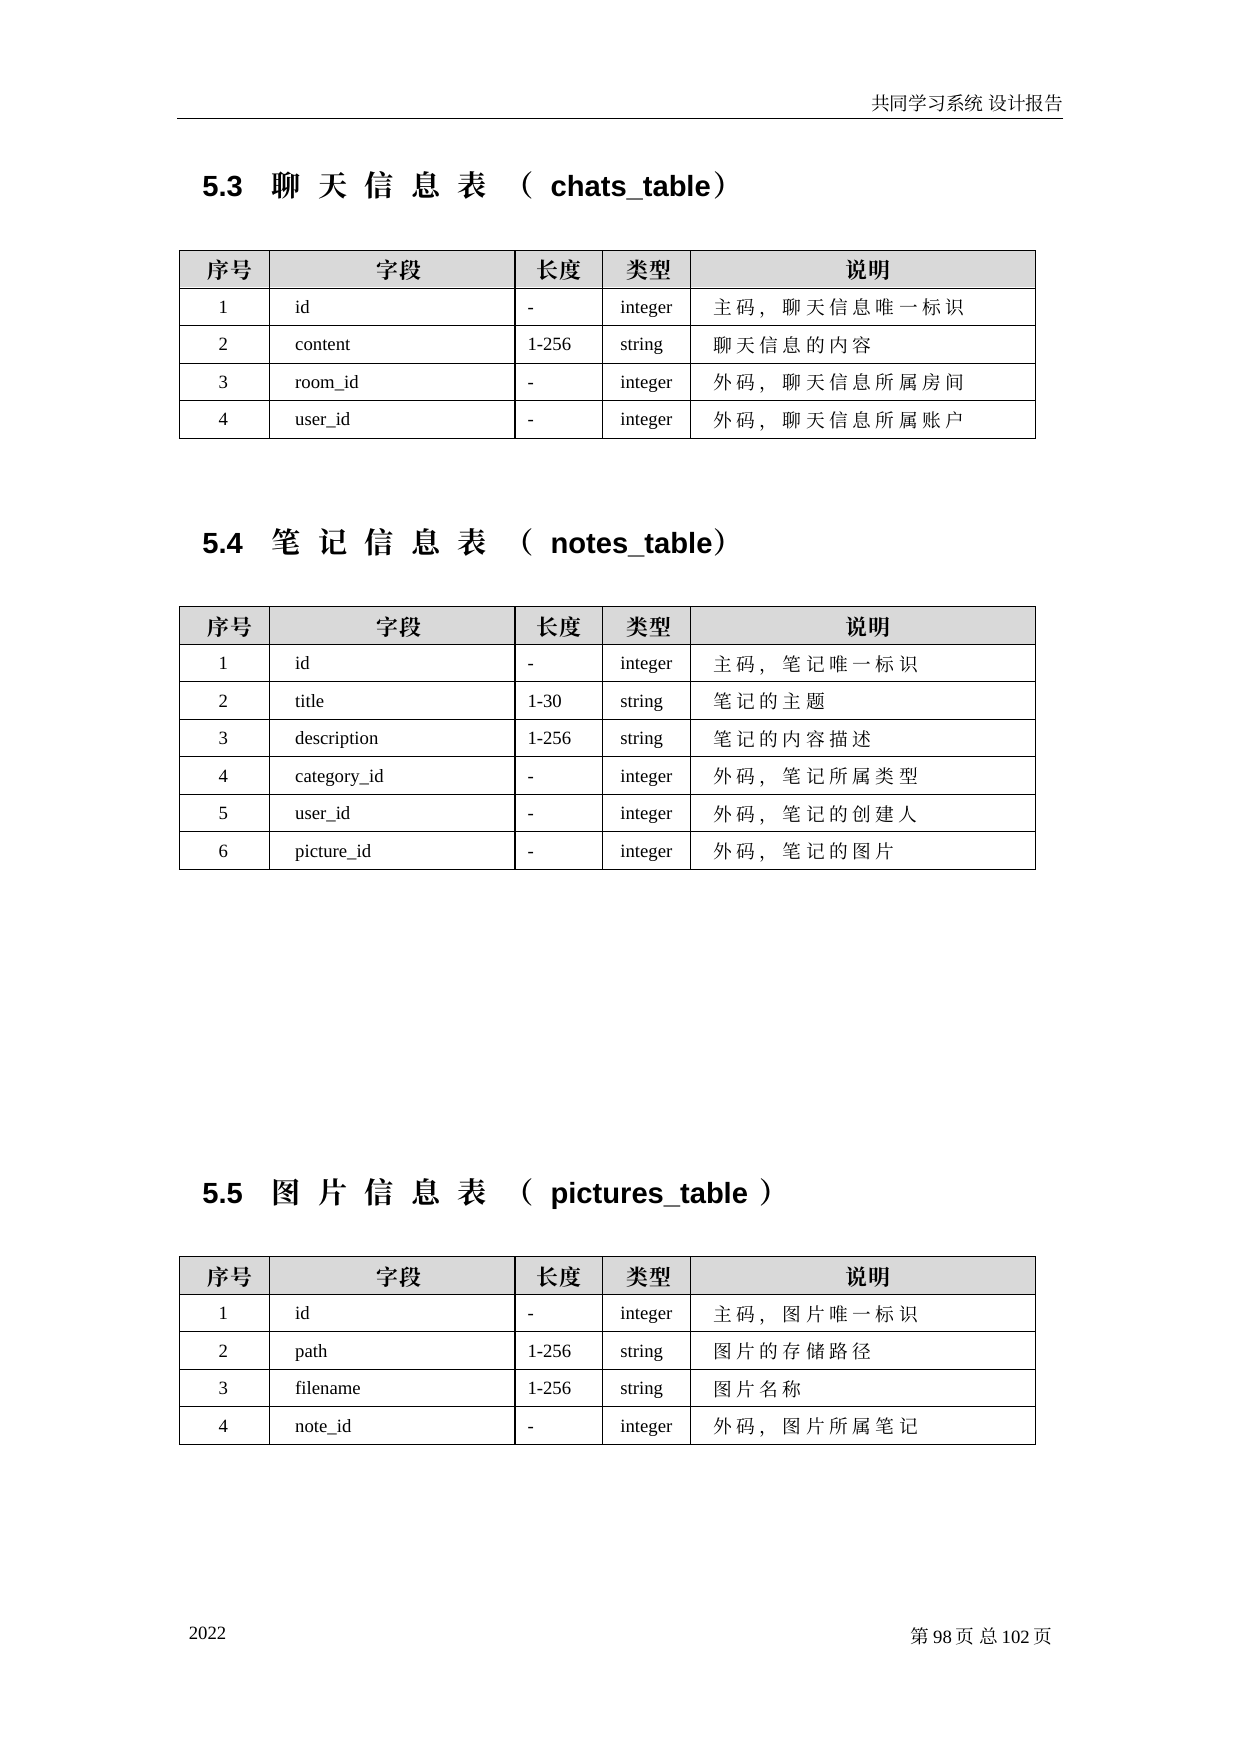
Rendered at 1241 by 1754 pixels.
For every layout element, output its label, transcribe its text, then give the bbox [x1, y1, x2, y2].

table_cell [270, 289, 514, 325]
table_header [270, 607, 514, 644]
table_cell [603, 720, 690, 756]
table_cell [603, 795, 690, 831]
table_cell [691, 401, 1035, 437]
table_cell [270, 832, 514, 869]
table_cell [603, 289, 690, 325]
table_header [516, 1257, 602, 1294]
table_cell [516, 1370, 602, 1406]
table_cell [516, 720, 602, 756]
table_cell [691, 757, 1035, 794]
subtitle 聊天信息表（chats_table） [191, 148, 1061, 221]
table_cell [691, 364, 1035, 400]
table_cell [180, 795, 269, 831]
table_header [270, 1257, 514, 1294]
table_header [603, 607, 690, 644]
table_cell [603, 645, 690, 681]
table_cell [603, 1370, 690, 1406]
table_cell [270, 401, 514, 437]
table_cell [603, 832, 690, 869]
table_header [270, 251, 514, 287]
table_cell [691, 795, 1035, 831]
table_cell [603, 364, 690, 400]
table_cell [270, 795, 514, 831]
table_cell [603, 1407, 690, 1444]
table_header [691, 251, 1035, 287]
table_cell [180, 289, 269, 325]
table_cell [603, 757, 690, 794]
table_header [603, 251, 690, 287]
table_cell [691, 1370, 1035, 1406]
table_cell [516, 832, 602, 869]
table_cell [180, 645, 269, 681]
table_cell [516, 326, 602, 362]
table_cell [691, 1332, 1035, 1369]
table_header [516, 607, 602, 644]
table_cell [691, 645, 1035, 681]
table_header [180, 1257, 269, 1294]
subtitle 图片信息表（pictures_table） [191, 1154, 1061, 1227]
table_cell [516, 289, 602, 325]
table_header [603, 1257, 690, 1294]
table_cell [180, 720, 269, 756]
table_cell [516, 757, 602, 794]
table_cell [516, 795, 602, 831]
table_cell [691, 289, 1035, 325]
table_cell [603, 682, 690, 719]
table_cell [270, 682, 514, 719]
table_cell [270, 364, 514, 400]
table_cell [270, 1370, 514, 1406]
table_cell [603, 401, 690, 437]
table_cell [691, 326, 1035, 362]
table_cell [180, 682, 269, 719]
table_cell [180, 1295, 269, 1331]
subtitle 笔记信息表（notes_table） [191, 504, 1061, 577]
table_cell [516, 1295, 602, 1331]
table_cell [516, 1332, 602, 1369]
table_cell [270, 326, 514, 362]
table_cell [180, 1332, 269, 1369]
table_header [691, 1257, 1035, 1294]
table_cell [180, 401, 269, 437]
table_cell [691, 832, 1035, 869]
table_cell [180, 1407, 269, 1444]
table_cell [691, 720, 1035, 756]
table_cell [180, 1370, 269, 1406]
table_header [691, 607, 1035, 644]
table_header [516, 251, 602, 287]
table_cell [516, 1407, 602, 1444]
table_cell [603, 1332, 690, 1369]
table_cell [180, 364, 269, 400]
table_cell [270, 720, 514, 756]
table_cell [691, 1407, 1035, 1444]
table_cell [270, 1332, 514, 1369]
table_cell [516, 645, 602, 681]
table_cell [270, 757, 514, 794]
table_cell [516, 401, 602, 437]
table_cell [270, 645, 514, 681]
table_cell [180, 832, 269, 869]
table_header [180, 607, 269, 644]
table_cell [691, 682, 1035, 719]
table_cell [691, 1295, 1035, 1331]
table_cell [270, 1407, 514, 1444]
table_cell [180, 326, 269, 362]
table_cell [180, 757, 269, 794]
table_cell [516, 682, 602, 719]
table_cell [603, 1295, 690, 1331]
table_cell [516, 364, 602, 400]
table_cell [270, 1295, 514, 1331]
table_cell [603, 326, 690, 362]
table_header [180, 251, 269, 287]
